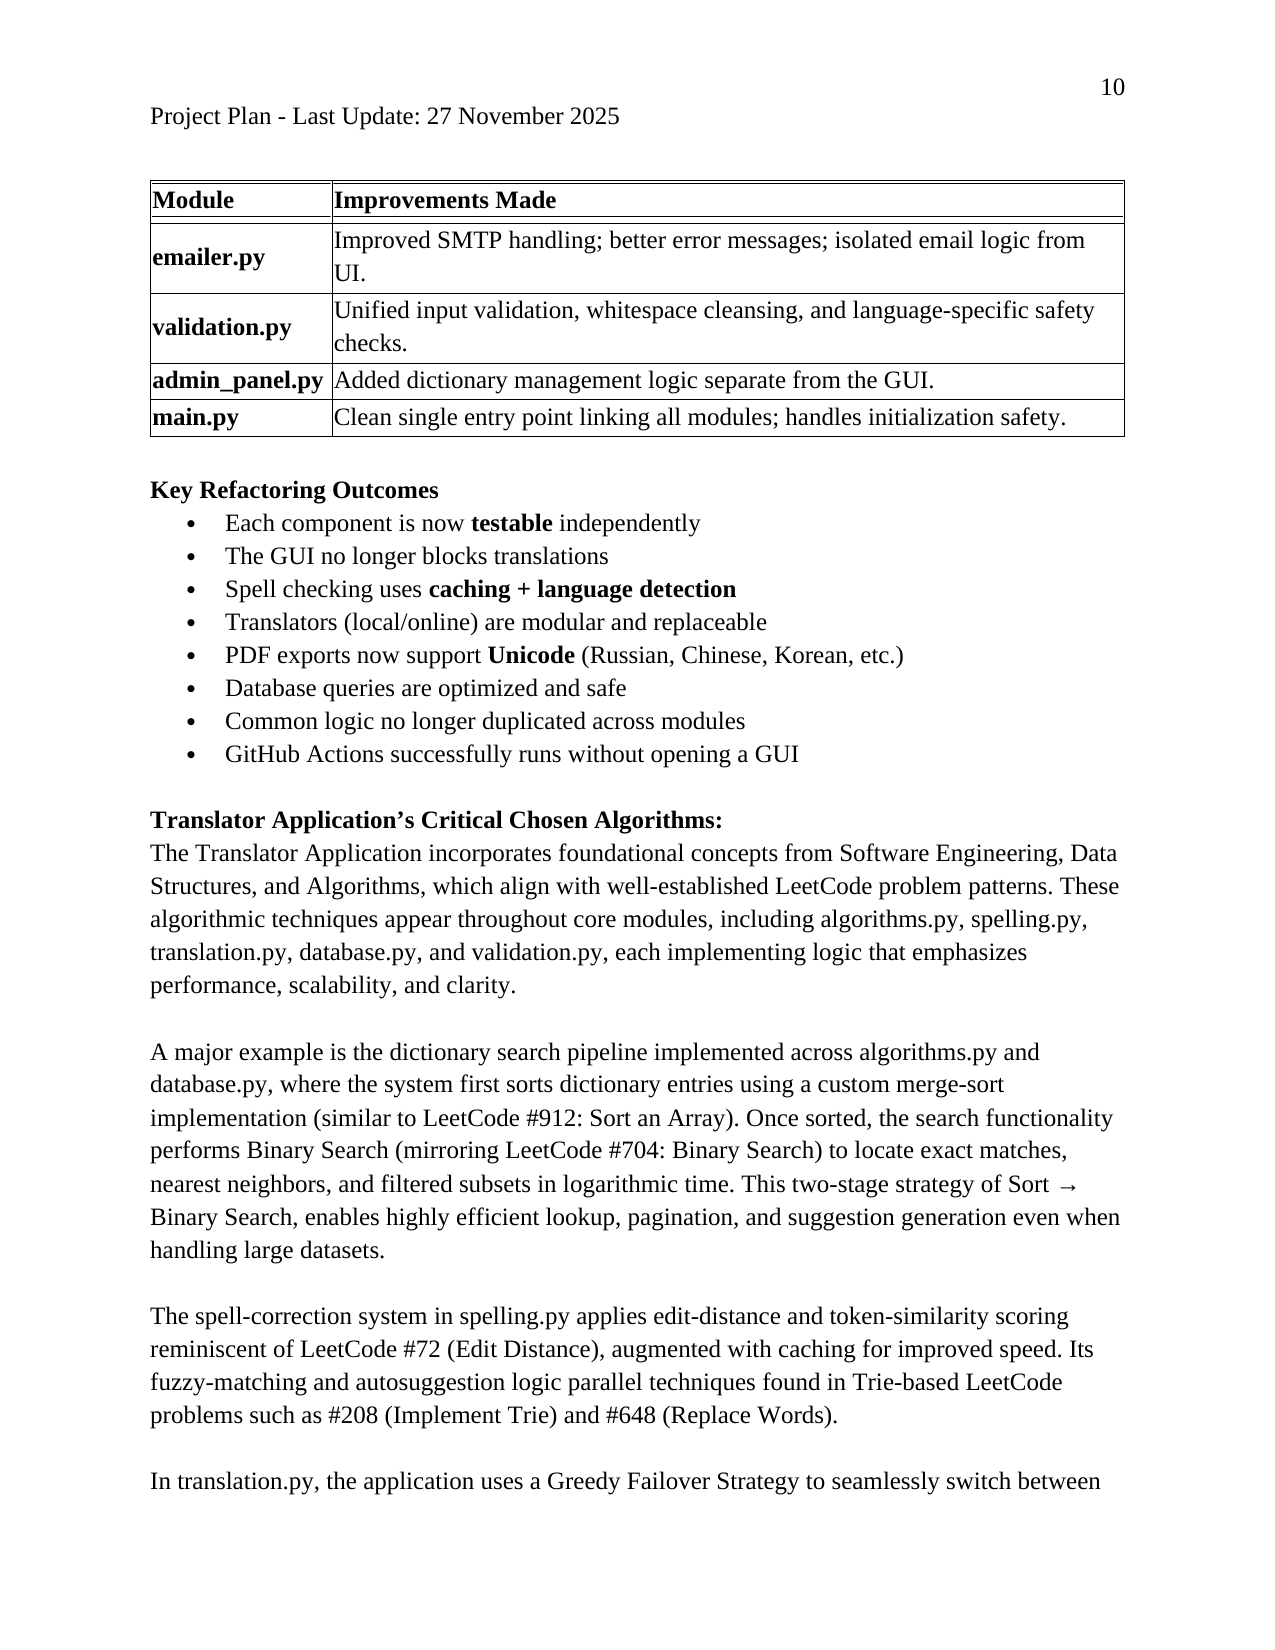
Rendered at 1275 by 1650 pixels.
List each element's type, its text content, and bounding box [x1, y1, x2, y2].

table_cell Improved SMTP handling; better error messages; isolated email logic from UI. [333, 224, 1124, 293]
table_header Improvements Made [333, 181, 1124, 223]
list Database queries are optimized and safe [187, 673, 1125, 702]
list The GUI no longer blocks translations [187, 541, 1125, 570]
list Spell checking uses caching + language detection [187, 574, 1125, 603]
text The spell-correction system in spelling.py applies edit-distance and token-similarity scoring reminiscent of LeetCode #72 (Edit Distance), augmented with caching for improved speed. Its fuzzy-matching and autosuggestion logic parallel techniques found in Trie-based LeetCode problems such as #208 (Implement Trie) and #648 (Replace Words). [150, 1301, 1125, 1428]
text A major example is the dictionary search pipeline implemented across algorithms.py and database.py, where the system first sorts dictionary entries using a custom merge-sort implementation (similar to LeetCode #912: Sort an Array). Once sorted, the search functionality performs Binary Search (mirroring LeetCode #704: Binary Search) to locate exact matches, nearest neighbors, and filtered subsets in logarithmic time. This two-stage strategy of Sort → Binary Search, enables highly efficient lookup, pagination, and suggestion generation even when handling large datasets. [150, 1037, 1125, 1263]
table_cell Added dictionary management logic separate from the GUI. [333, 364, 1124, 399]
list Each component is now testable independently [187, 508, 1125, 537]
table_cell Unified input validation, whitespace cleansing, and language-specific safety checks. [333, 294, 1124, 362]
list Translators (local/online) are modular and replaceable [187, 607, 1125, 636]
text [150, 1466, 1125, 1494]
list Common logic no longer duplicated across modules [187, 706, 1125, 735]
table_cell main.py [151, 400, 332, 436]
table_cell Clean single entry point linking all modules; handles initialization safety. [333, 400, 1124, 436]
list GitHub Actions successfully runs without opening a GUI [187, 739, 1125, 768]
list PDF exports now support Unicode (Russian, Chinese, Korean, etc.) [187, 640, 1125, 669]
text Translator Application’s Critical Chosen Algorithms: The Translator Application incorporates foundational concepts from Software Engineering, Data Structures, and Algorithms, which align with well-established LeetCode problem patterns. These algorithmic techniques appear throughout core modules, including algorithms.py, spelling.py, translation.py, database.py, and validation.py, each implementing logic that emphasizes performance, scalability, and clarity. [150, 805, 1125, 999]
table_cell admin_panel.py [151, 364, 332, 399]
table_header Module [151, 181, 332, 223]
table_cell emailer.py [151, 224, 332, 293]
text Key Refactoring Outcomes [150, 475, 1125, 504]
table_cell validation.py [151, 294, 332, 362]
